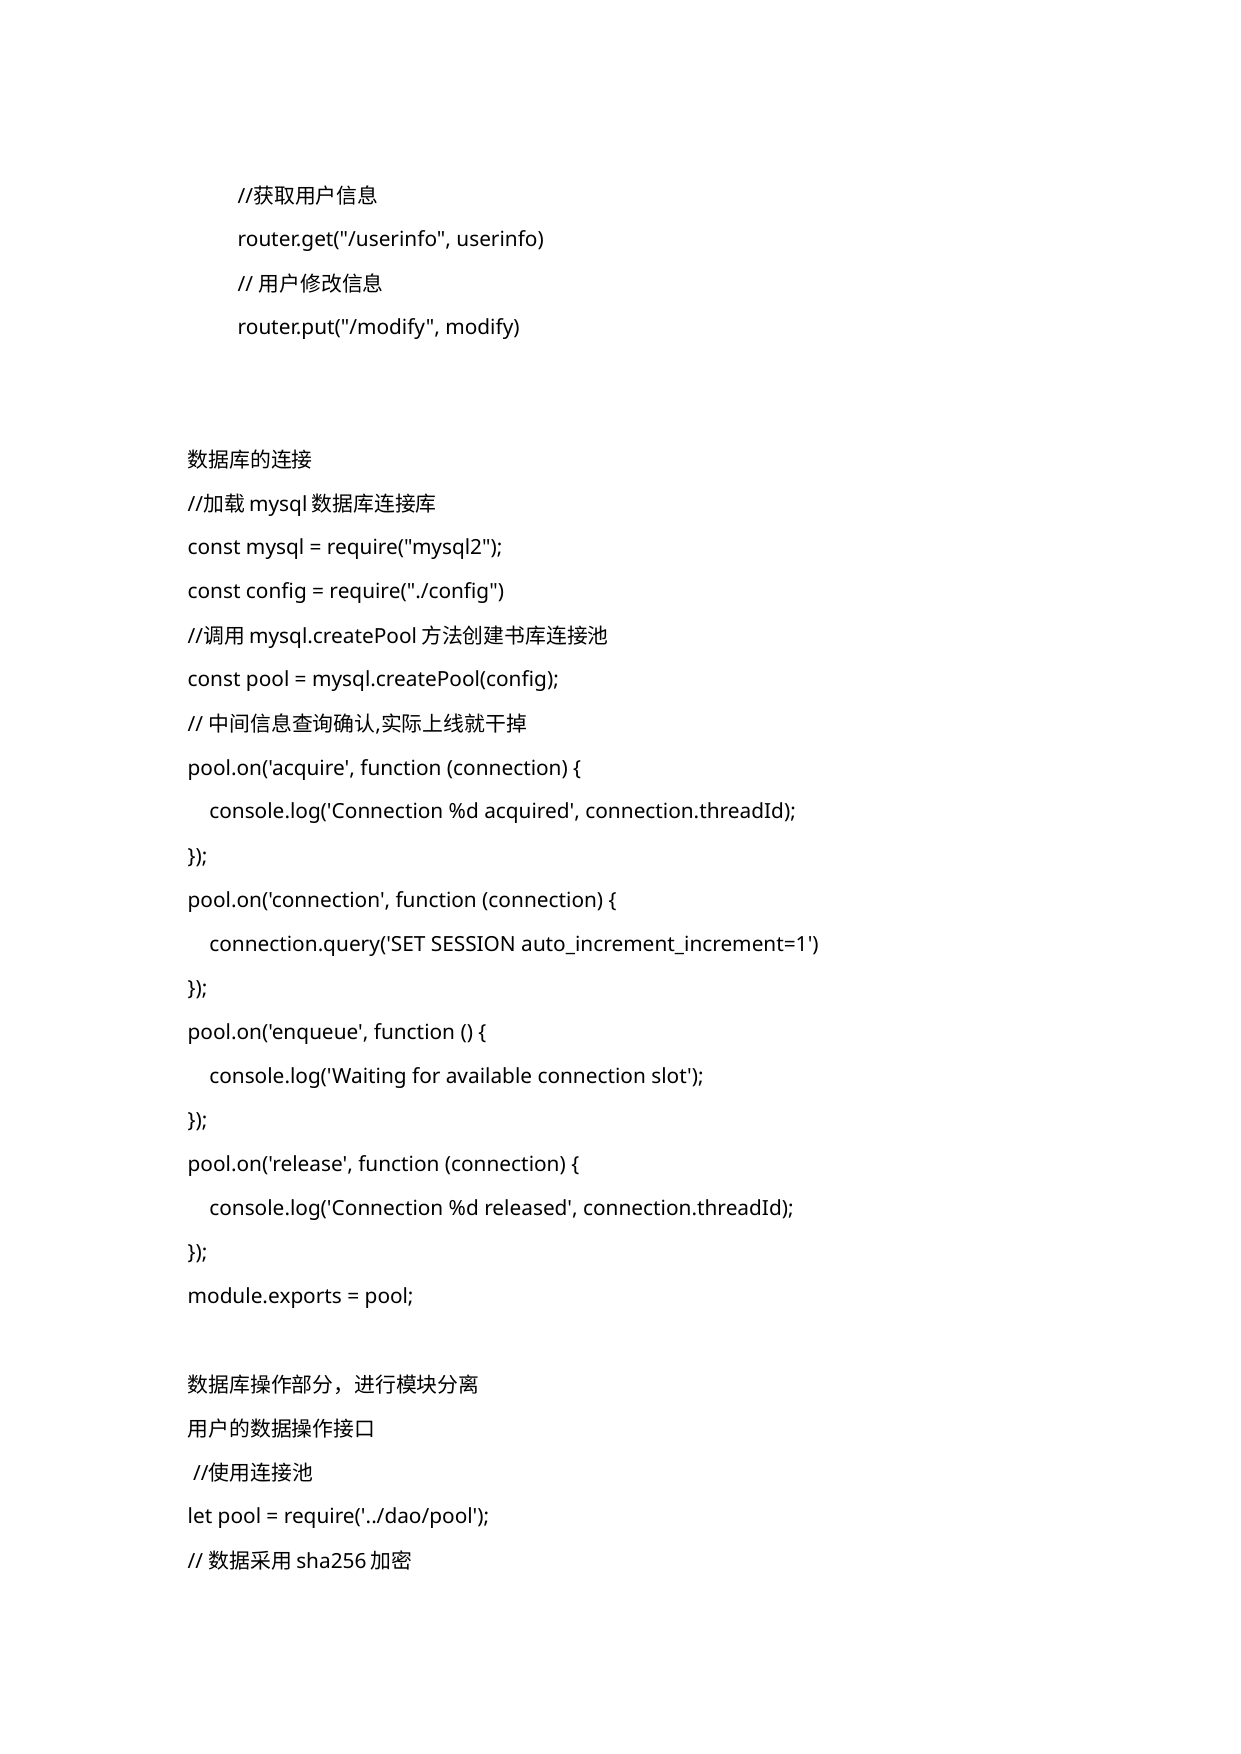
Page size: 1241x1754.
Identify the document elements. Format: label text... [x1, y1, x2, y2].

text console.log('Connection %d released', connection.threadId); [187, 1185, 1053, 1229]
text router.put("/modify", modify) [237, 304, 1053, 348]
text 数据库的连接 [187, 436, 1053, 480]
text console.log('Connection %d acquired', connection.threadId); [187, 789, 1053, 833]
text 数据库操作部分，进行模块分离 [187, 1362, 1053, 1406]
text let pool = require('../dao/pool'); [187, 1494, 1053, 1538]
text }); [187, 1229, 1053, 1273]
text const pool = mysql.createPool(config); [187, 657, 1053, 701]
text router.get("/userinfo", userinfo) [237, 216, 1053, 260]
text // 中间信息查询确认,实际上线就干掉 [187, 701, 1053, 745]
text console.log('Waiting for available connection slot'); [187, 1053, 1053, 1097]
text }); [187, 965, 1053, 1009]
text 用户的数据操作接口 [187, 1406, 1053, 1450]
text // 用户修改信息 [237, 260, 1053, 304]
text //使用连接池 [187, 1450, 1053, 1494]
text module.exports = pool; [187, 1273, 1053, 1318]
text pool.on('enqueue', function () { [187, 1009, 1053, 1053]
text //加载mysql数据库连接库 [187, 480, 1053, 524]
text }); [187, 1097, 1053, 1141]
text const mysql = require("mysql2"); [187, 524, 1053, 568]
text pool.on('connection', function (connection) { [187, 877, 1053, 921]
text pool.on('release', function (connection) { [187, 1141, 1053, 1185]
text connection.query('SET SESSION auto_increment_increment=1') [187, 921, 1053, 965]
text const config = require("./config") [187, 568, 1053, 613]
text pool.on('acquire', function (connection) { [187, 745, 1053, 789]
text // 数据采用sha256加密 [187, 1538, 1053, 1582]
text }); [187, 833, 1053, 877]
text //获取用户信息 [237, 172, 1053, 216]
text //调用mysql.createPool方法创建书库连接池 [187, 613, 1053, 657]
